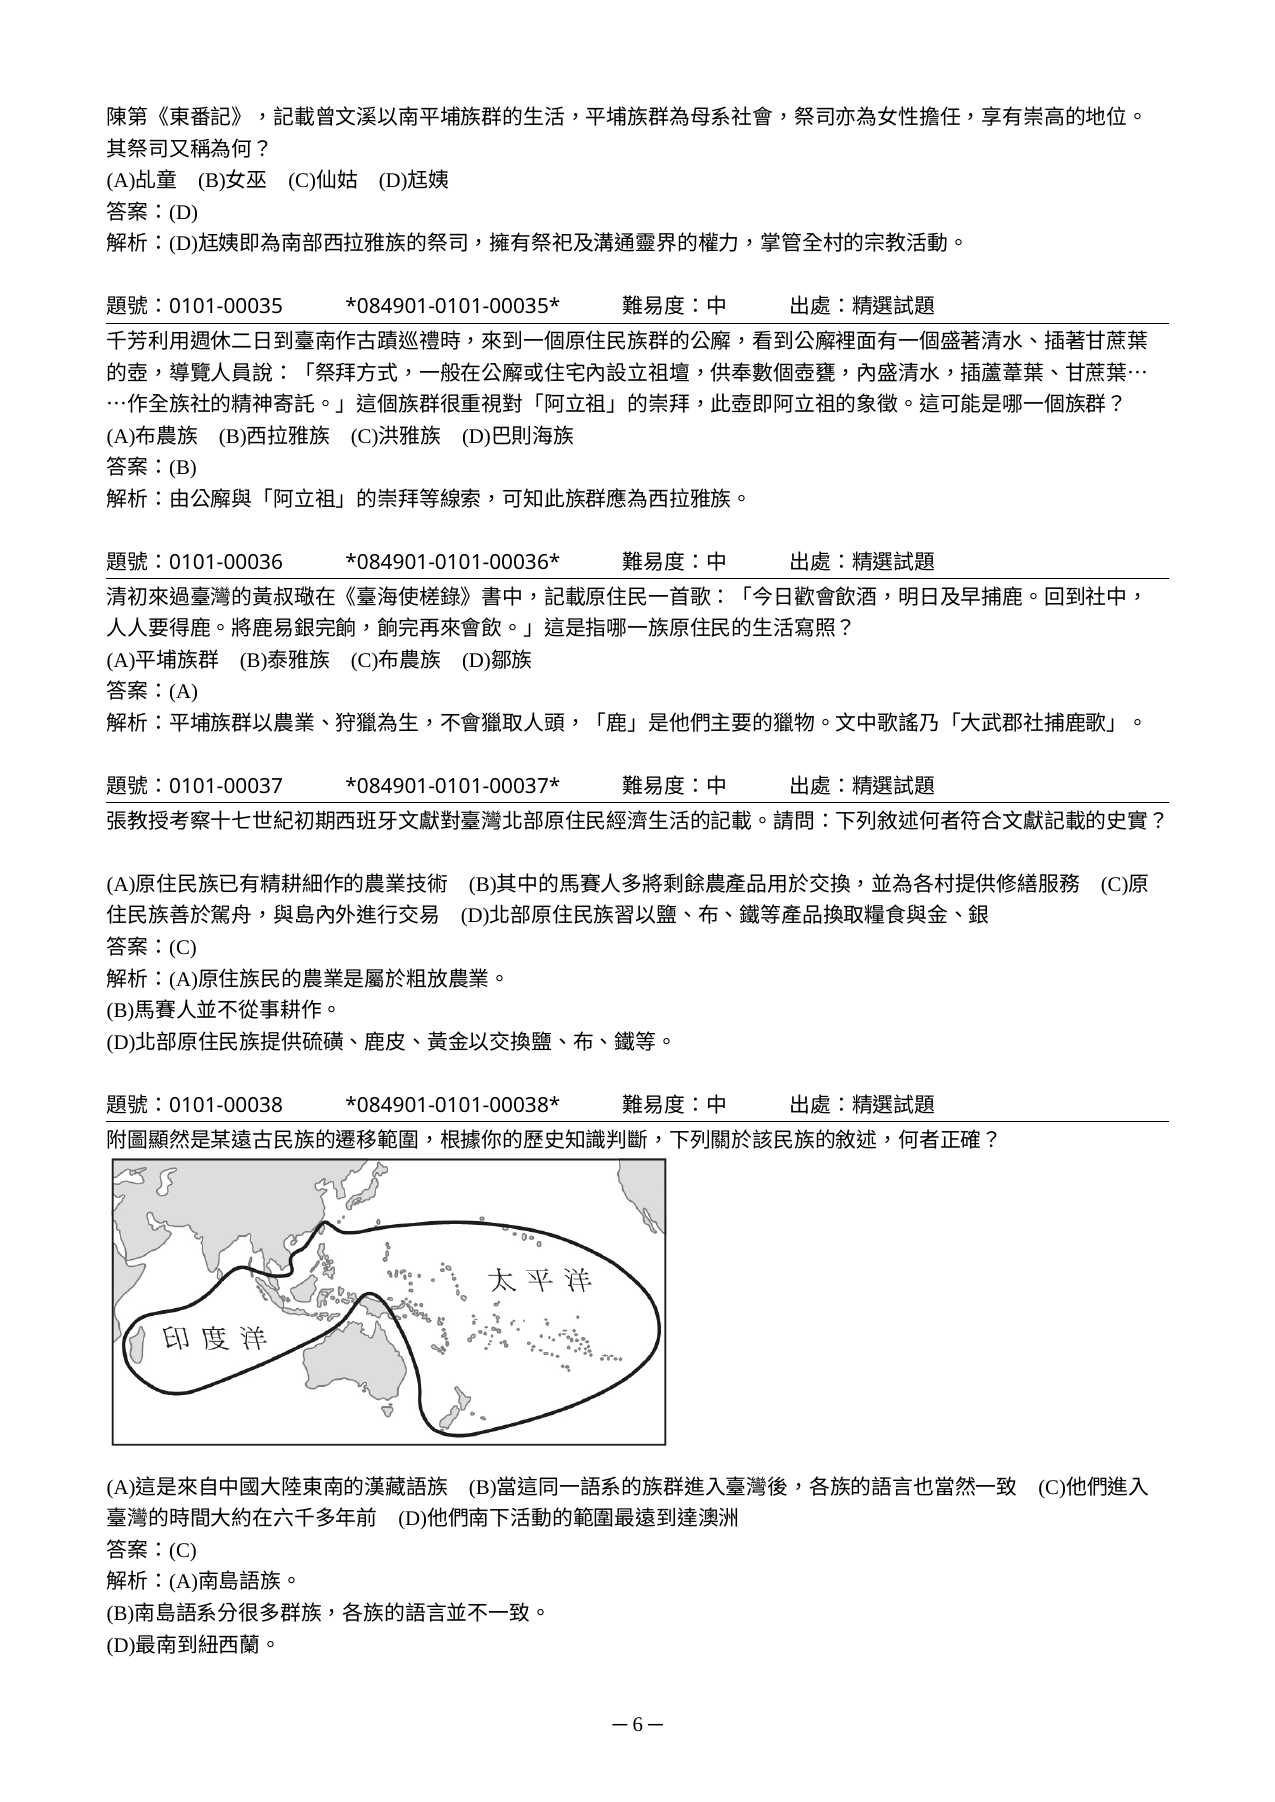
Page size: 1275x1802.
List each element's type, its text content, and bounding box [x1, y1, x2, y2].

text 答案：(A) [106, 674, 1169, 706]
text 解析：由公廨與「阿立祖」的崇拜等線索，可知此族群應為西拉雅族。 [106, 482, 1169, 513]
text 題號：0101-00038 *084901-0101-00038* 難易度：中 出處：精選試題 [106, 1087, 1169, 1121]
text 答案：(D) [106, 194, 1169, 226]
text 千芳利用週休二日到臺南作古蹟巡禮時，來到一個原住民族群的公廨，看到公廨裡面有一個盛著清水、插著甘蔗葉的壺，導覽人員說：「祭拜方式，一般在公廨或住宅內設立祖壇，供奉數個壺甕，內盛清水，插蘆葦葉、甘蔗葉……作全族社的精神寄託。」這個族群很重視對「阿立祖」的崇拜，此壺即阿立祖的象徵。這可能是哪一個族群？ (A)布農族 (B)西拉雅族 (C)洪雅族 (D)巴則海族 [106, 324, 1169, 450]
text 解析：(A)南島語族。 (B)南島語系分很多群族，各族的語言並不一致。 (D)最南到紐西蘭。 [106, 1564, 1169, 1659]
text 題號：0101-00035 *084901-0101-00035* 難易度：中 出處：精選試題 [106, 289, 1169, 323]
text 解析：(D)尪姨即為南部西拉雅族的祭司，擁有祭祀及溝通靈界的權力，掌管全村的宗教活動。 [106, 226, 1169, 257]
text 解析：平埔族群以農業、狩獵為生，不會獵取人頭，「鹿」是他們主要的獵物。文中歌謠乃「大武郡社捕鹿歌」。 [106, 706, 1169, 737]
text 陳第《東番記》，記載曾文溪以南平埔族群的生活，平埔族群為母系社會，祭司亦為女性擔任，享有崇高的地位。其祭司又稱為何？ (A)乩童 (B)女巫 (C)仙姑 (D)尪姨 [106, 100, 1169, 194]
text 清初來過臺灣的黃叔璥在《臺海使槎錄》書中，記載原住民一首歌：「今日歡會飲酒，明日及早捕鹿。回到社中，人人要得鹿。將鹿易銀完餉，餉完再來會飲。」這是指哪一族原住民的生活寫照？ (A)平埔族群 (B)泰雅族 (C)布農族 (D)鄒族 [106, 579, 1169, 674]
text 答案：(C) [106, 930, 1169, 961]
picture [106, 1153, 669, 1448]
text 解析：(A)原住族民的農業是屬於粗放農業。 (B)馬賽人並不從事耕作。 (D)北部原住民族提供硫磺、鹿皮、黃金以交換鹽、布、鐵等。 [106, 961, 1169, 1056]
text 答案：(C) [106, 1532, 1169, 1564]
text 張教授考察十七世紀初期西班牙文獻對臺灣北部原住民經濟生活的記載。請問：下列敘述何者符合文獻記載的史實？ (A)原住民族已有精耕細作的農業技術 (B)其中的馬賽人多將剩餘農產品用於交換，並為各村提供修繕服務 (C)原住民族善於駕舟，與島內外進行交易 (D)北部原住民族習以鹽、布、鐵等產品換取糧食與金、銀 [106, 803, 1169, 930]
text 題號：0101-00037 *084901-0101-00037* 難易度：中 出處：精選試題 [106, 769, 1169, 802]
text 題號：0101-00036 *084901-0101-00036* 難易度：中 出處：精選試題 [106, 545, 1169, 578]
text 答案：(B) [106, 450, 1169, 482]
